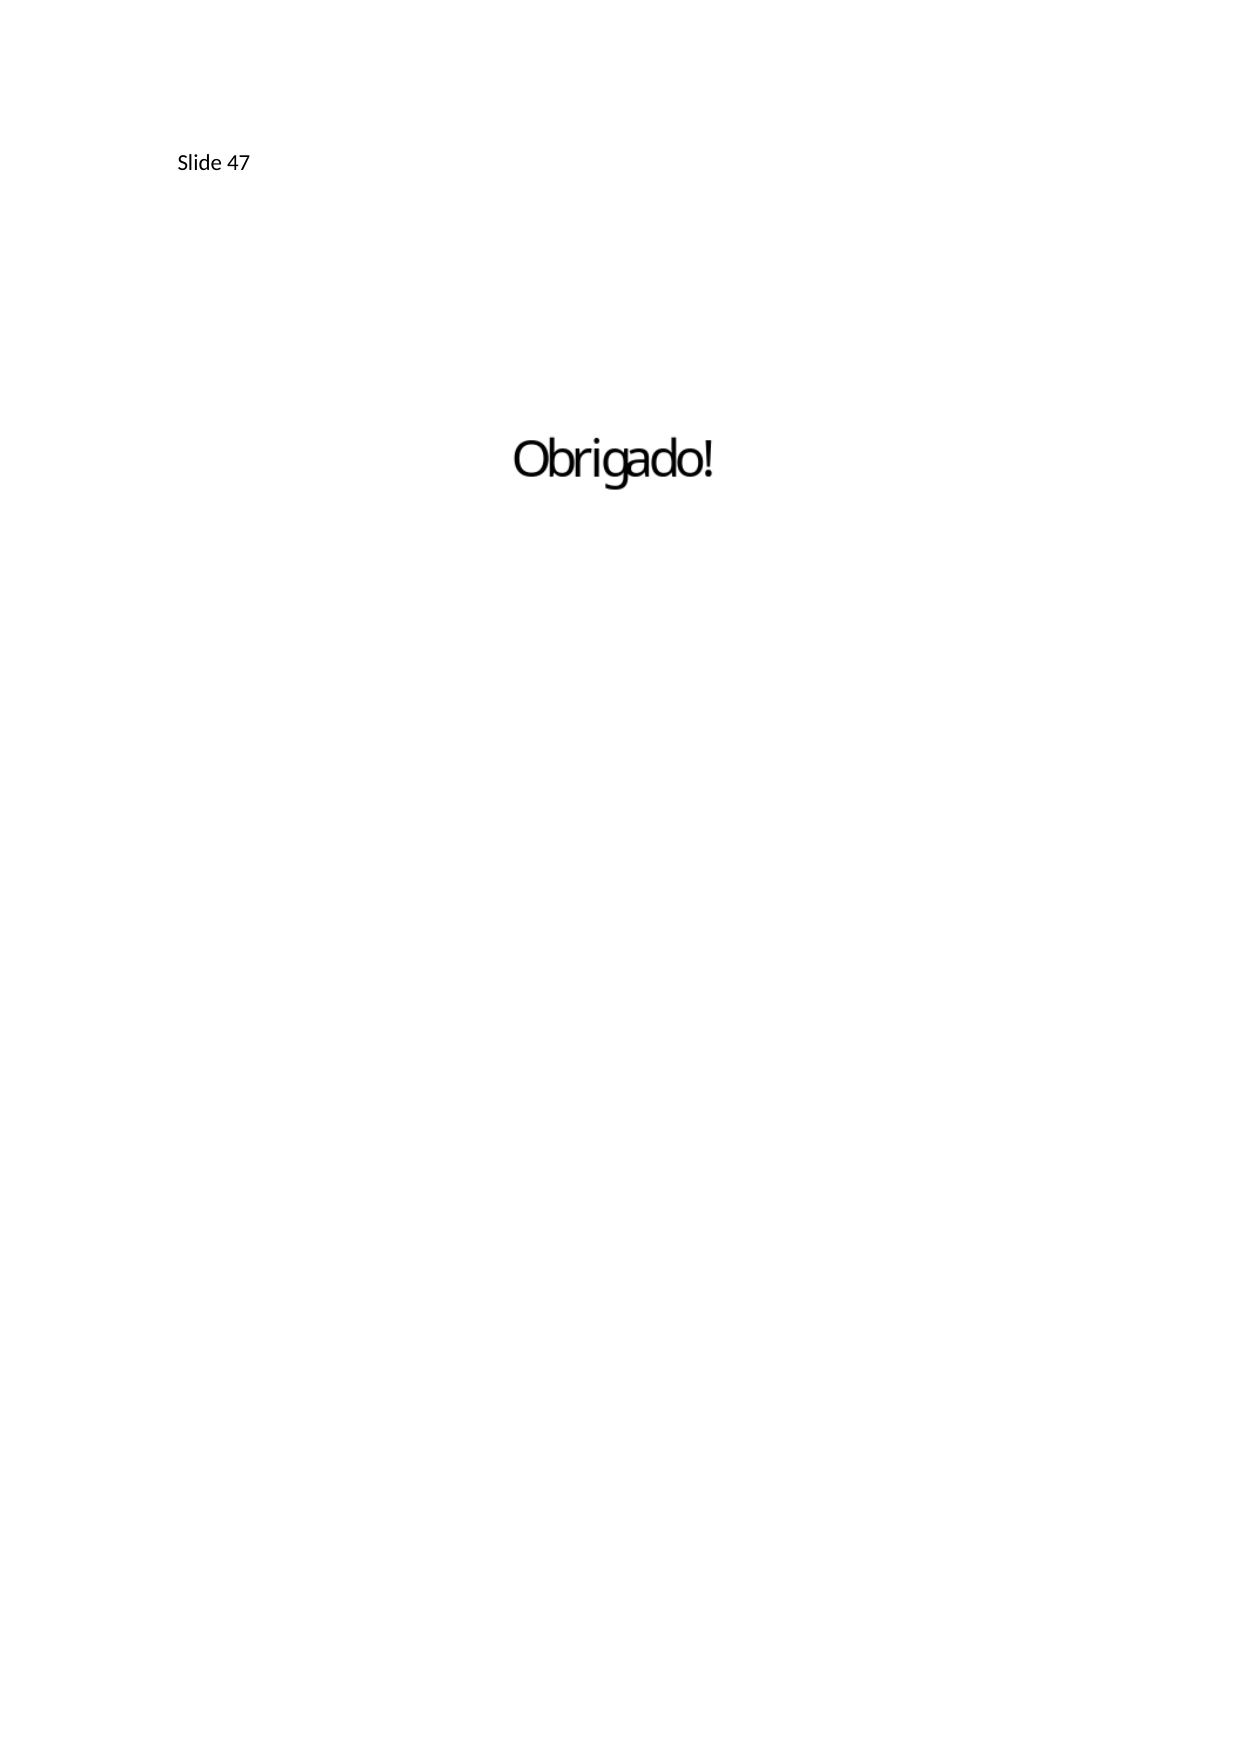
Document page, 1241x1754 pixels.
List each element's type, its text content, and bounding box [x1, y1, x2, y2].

text Slide 47 [177, 148, 1063, 176]
